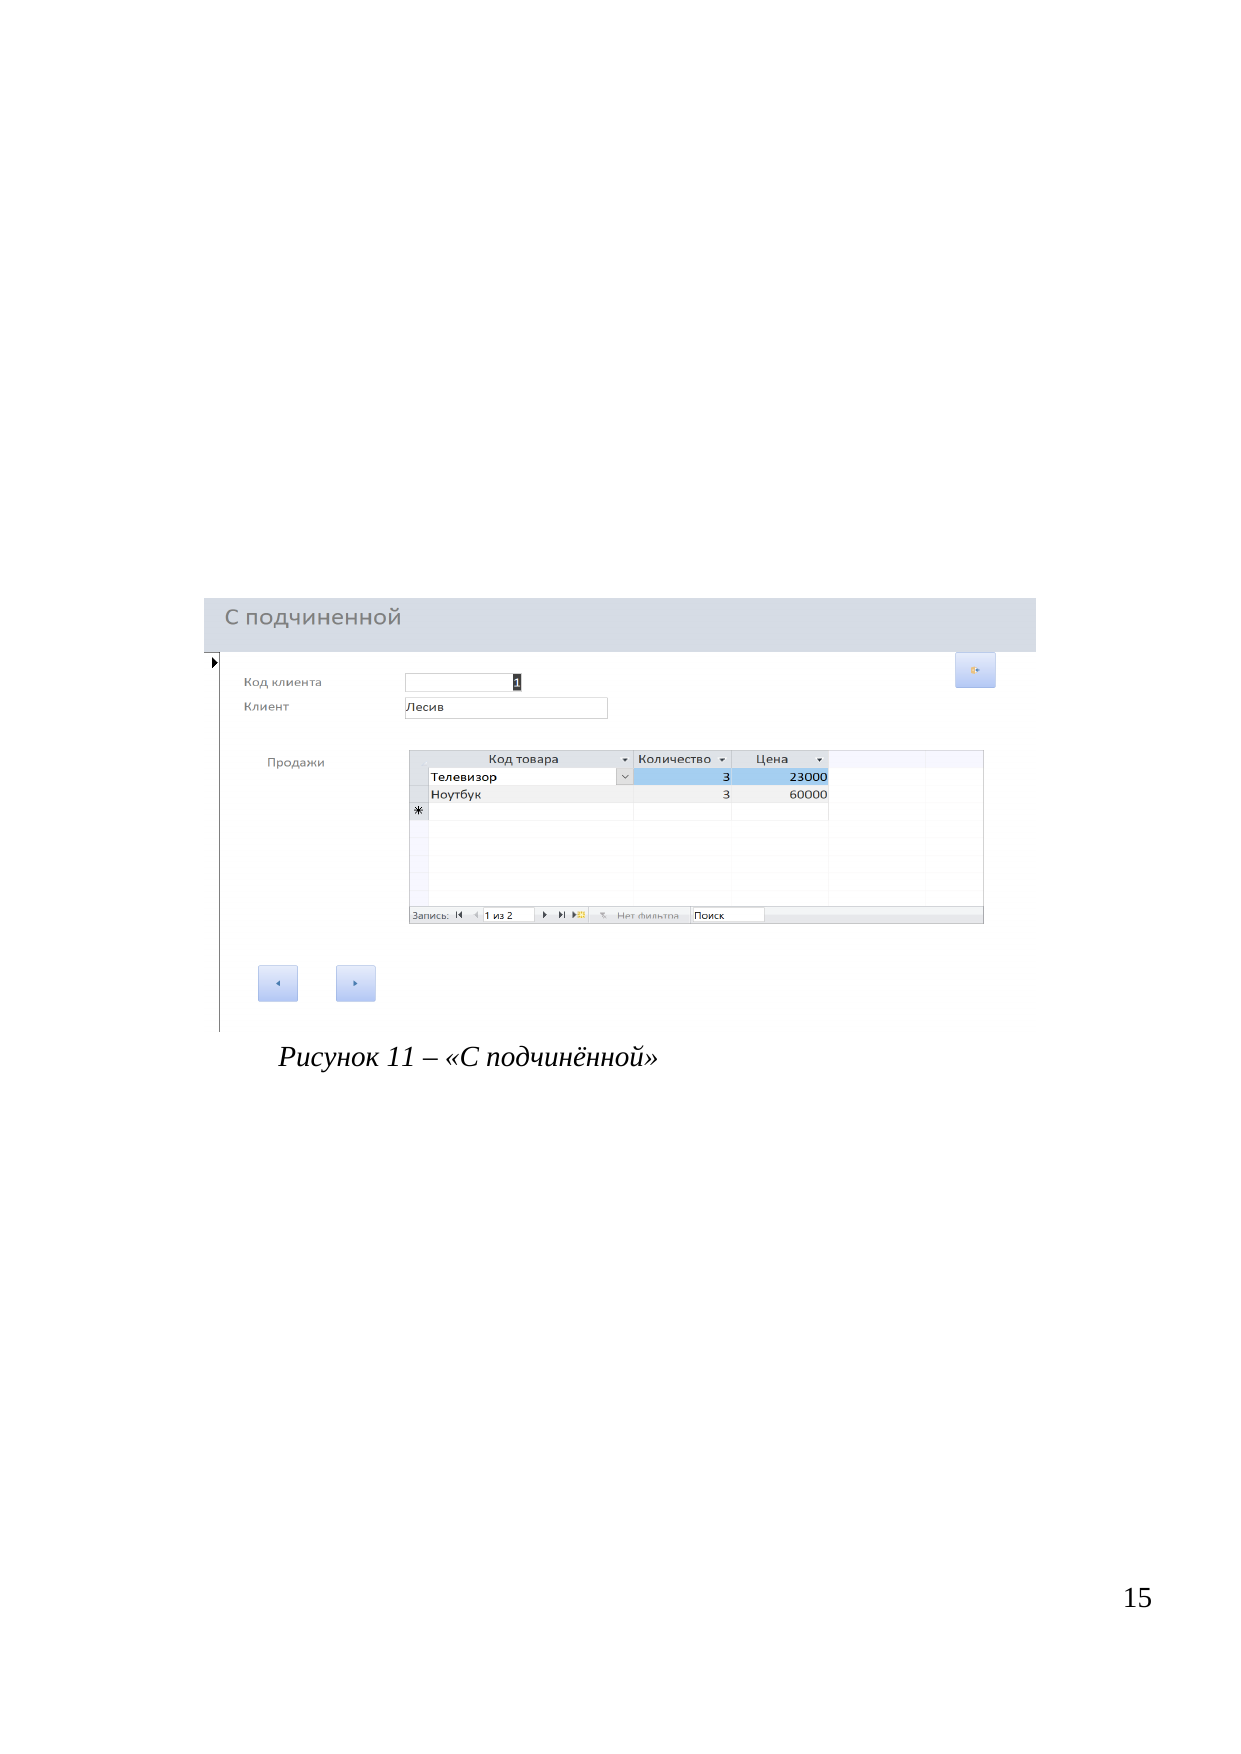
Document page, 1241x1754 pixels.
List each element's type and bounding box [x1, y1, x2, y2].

picture [204, 598, 1036, 1032]
